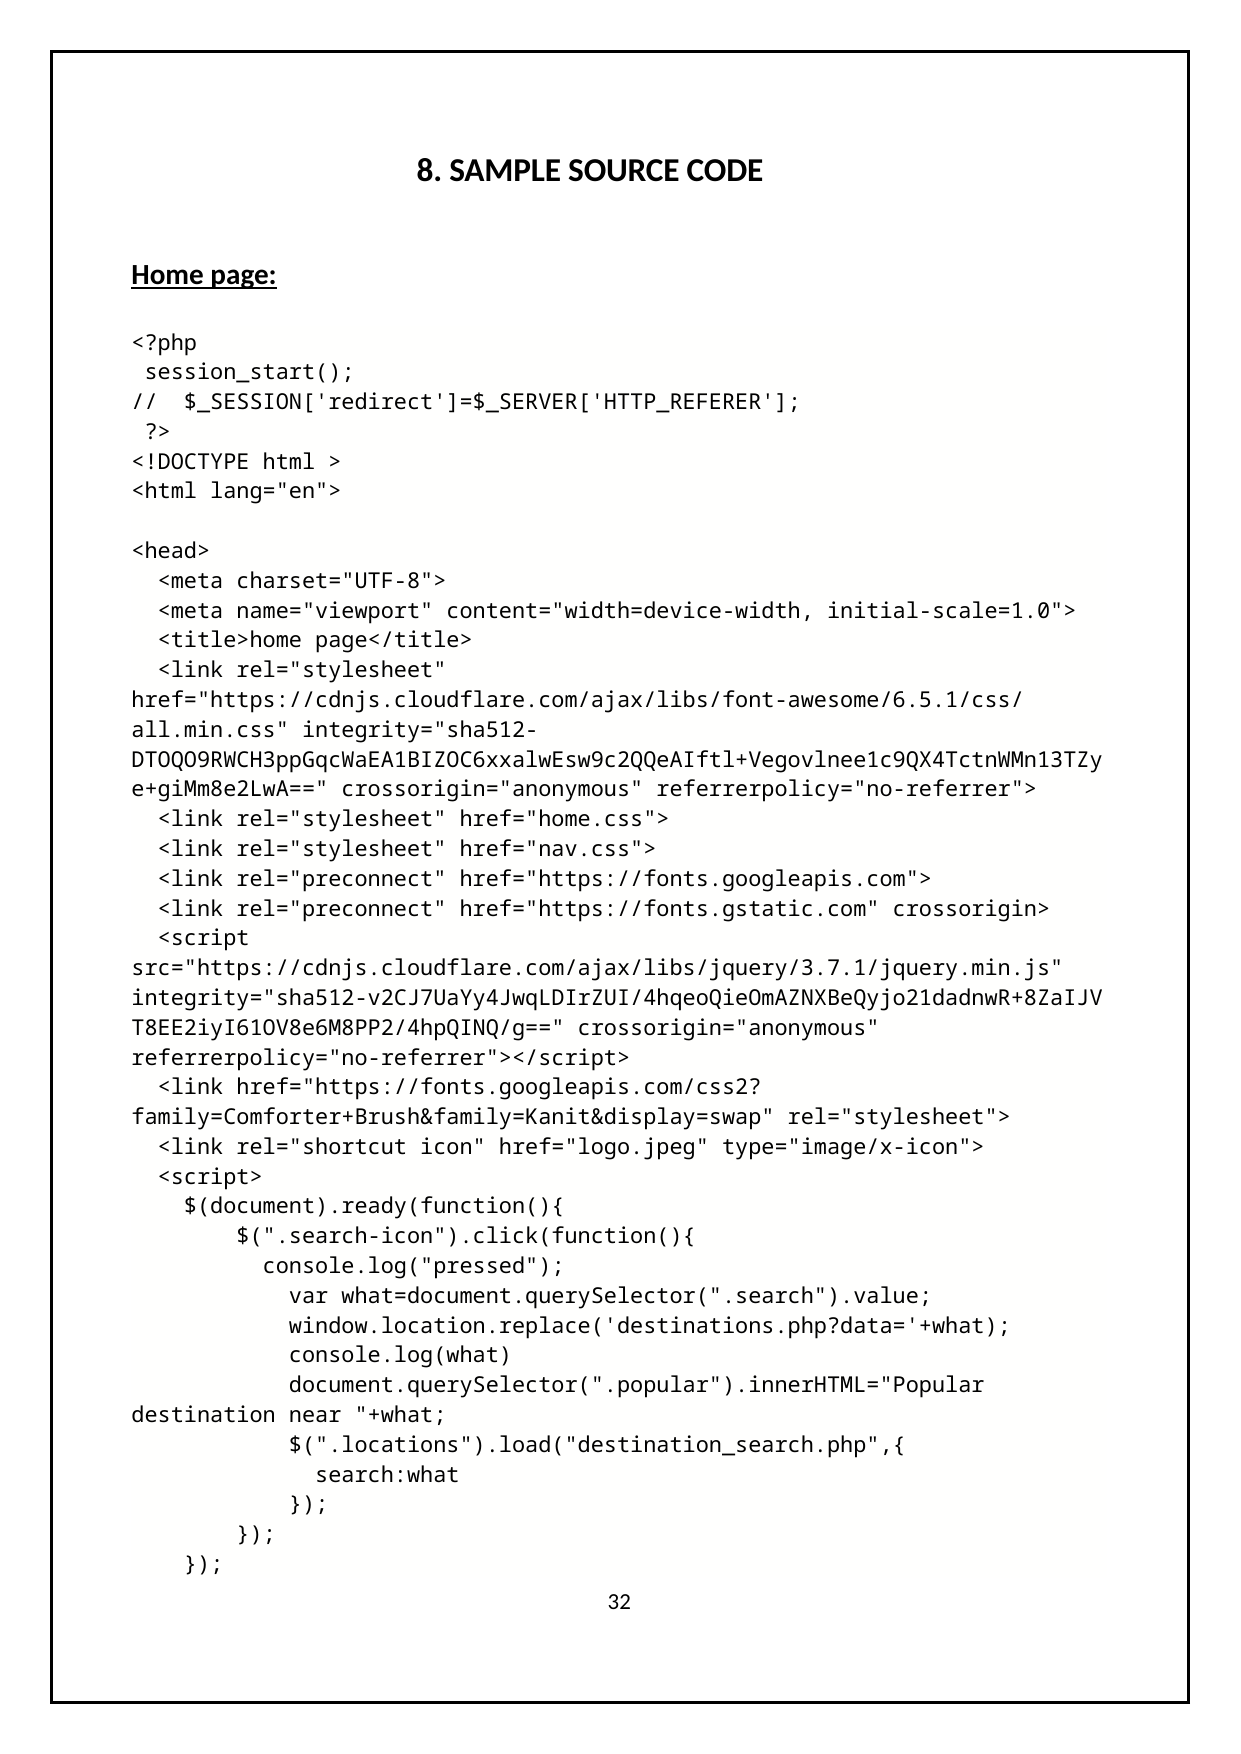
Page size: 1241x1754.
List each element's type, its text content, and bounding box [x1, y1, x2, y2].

text session_start(); [131, 356, 1107, 386]
text var what=document.querySelector(".search").value; [131, 1280, 1107, 1309]
text <link rel="shortcut icon" href="logo.jpeg" type="image/x-icon"> [131, 1131, 1107, 1161]
text <link rel="preconnect" href="https://fonts.gstatic.com" crossorigin> [131, 892, 1107, 922]
text }); [131, 1548, 1107, 1578]
subtitle 8. SAMPLE SOURCE CODE [416, 149, 832, 190]
text // $_SESSION['redirect']=$_SERVER['HTTP_REFERER']; [131, 386, 1107, 416]
text Home page: [131, 256, 1107, 292]
text $(".locations").load("destination_search.php",{ [131, 1429, 1107, 1458]
text search:what [131, 1458, 1107, 1488]
text ?> [131, 416, 1107, 446]
text <meta charset="UTF-8"> [131, 565, 1107, 594]
text document.querySelector(".popular").innerHTML="Popular destination near "+what; [131, 1369, 1107, 1429]
text <head> [131, 535, 1107, 565]
text <link rel="preconnect" href="https://fonts.googleapis.com"> [131, 863, 1107, 892]
text <script> [131, 1161, 1107, 1190]
text $(".search-icon").click(function(){ [131, 1220, 1107, 1250]
text console.log("pressed"); [131, 1250, 1107, 1280]
text <script src="https://cdnjs.cloudflare.com/ajax/libs/jquery/3.7.1/jquery.min.js" integrity="sha512-v2CJ7UaYy4JwqLDIrZUI/4hqeoQieOmAZNXBeQyjo21dadnwR+8ZaIJVT8EE2iyI61OV8e6M8PP2/4hpQINQ/g==" crossorigin="anonymous" referrerpolicy="no-referrer"></script> [131, 922, 1107, 1071]
text window.location.replace('destinations.php?data='+what); [131, 1309, 1107, 1339]
text $(document).ready(function(){ [131, 1190, 1107, 1220]
text <html lang="en"> [131, 475, 1107, 505]
text }); [131, 1518, 1107, 1548]
text <link rel="stylesheet" href="nav.css"> [131, 833, 1107, 863]
text <link rel="stylesheet" href="home.css"> [131, 803, 1107, 833]
text <link href="https://fonts.googleapis.com/css2?family=Comforter+Brush&family=Kanit&display=swap" rel="stylesheet"> [131, 1071, 1107, 1131]
text <meta name="viewport" content="width=device-width, initial-scale=1.0"> [131, 594, 1107, 624]
text <?php [131, 326, 1107, 356]
text <!DOCTYPE html > [131, 446, 1107, 475]
text }); [131, 1488, 1107, 1518]
text console.log(what) [131, 1339, 1107, 1369]
text <title>home page</title> [131, 624, 1107, 654]
text <link rel="stylesheet" href="https://cdnjs.cloudflare.com/ajax/libs/font-awesome/6.5.1/css/all.min.css" integrity="sha512-DTOQO9RWCH3ppGqcWaEA1BIZOC6xxalwEsw9c2QQeAIftl+Vegovlnee1c9QX4TctnWMn13TZye+giMm8e2LwA==" crossorigin="anonymous" referrerpolicy="no-referrer"> [131, 654, 1107, 803]
